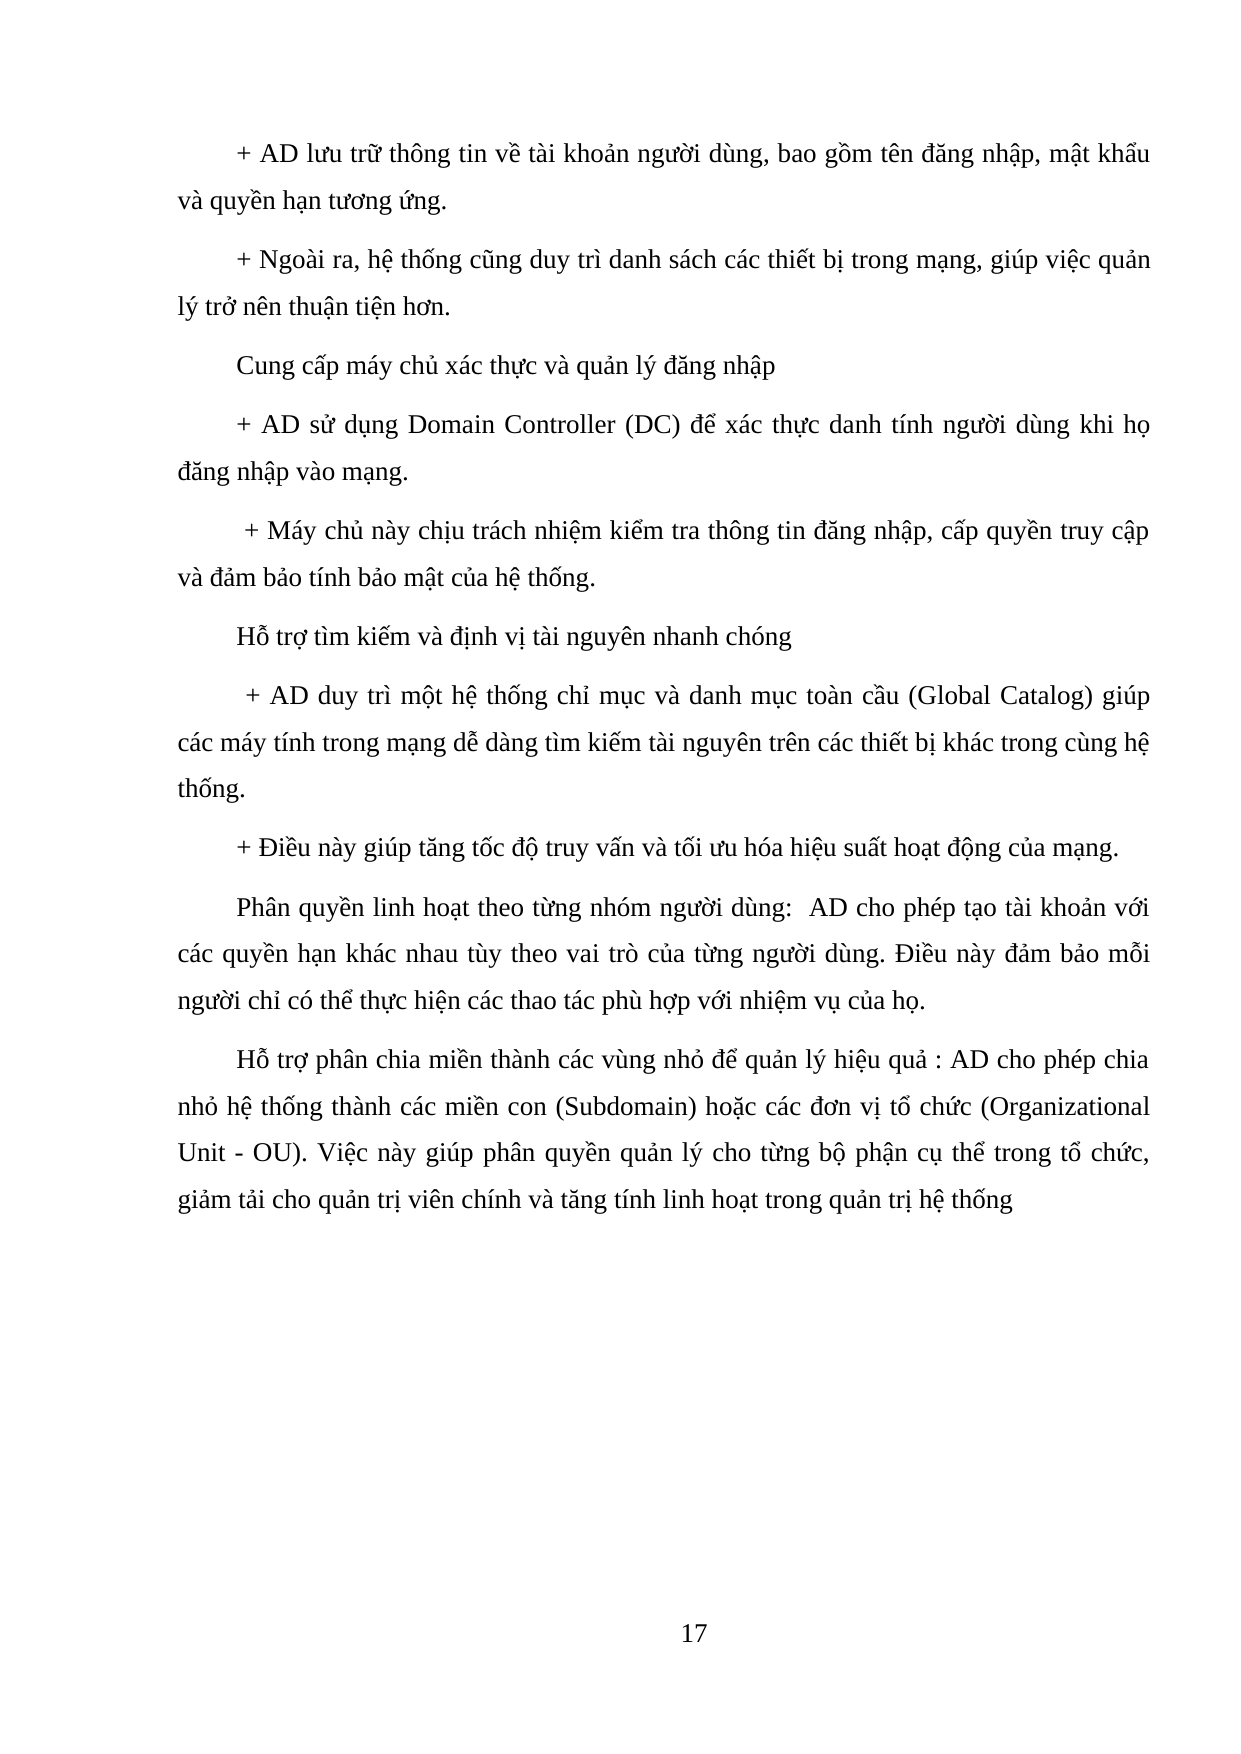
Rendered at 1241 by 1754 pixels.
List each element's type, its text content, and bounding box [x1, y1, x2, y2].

text Cung cấp máy chủ xác thực và quản lý đăng nhập [177, 349, 1152, 380]
text + AD duy trì một hệ thống chỉ mục và danh mục toàn cầu (Global Catalog) giúp các máy tính trong mạng dễ dàng tìm kiếm tài nguyên trên các thiết bị khác trong cùng hệ thống. [177, 679, 1152, 803]
text + AD sử dụng Domain Controller (DC) để xác thực danh tính người dùng khi họ đăng nhập vào mạng. [177, 408, 1152, 486]
text + Điều này giúp tăng tốc độ truy vấn và tối ưu hóa hiệu suất hoạt động của mạng. [177, 831, 1152, 863]
text Phân quyền linh hoạt theo từng nhóm người dùng: AD cho phép tạo tài khoản với các quyền hạn khác nhau tùy theo vai trò của từng người dùng. Điều này đảm bảo mỗi người chỉ có thể thực hiện các thao tác phù hợp với nhiệm vụ của họ. [177, 891, 1152, 1015]
text + AD lưu trữ thông tin về tài khoản người dùng, bao gồm tên đăng nhập, mật khẩu và quyền hạn tương ứng. [177, 137, 1152, 215]
text + Ngoài ra, hệ thống cũng duy trì danh sách các thiết bị trong mạng, giúp việc quản lý trở nên thuận tiện hơn. [177, 243, 1152, 321]
text Hỗ trợ phân chia miền thành các vùng nhỏ để quản lý hiệu quả : AD cho phép chia nhỏ hệ thống thành các miền con (Subdomain) hoặc các đơn vị tổ chức (Organizational Unit - OU). Việc này giúp phân quyền quản lý cho từng bộ phận cụ thể trong tổ chức, giảm tải cho quản trị viên chính và tăng tính linh hoạt trong quản trị hệ thống [177, 1043, 1152, 1214]
text Hỗ trợ tìm kiếm và định vị tài nguyên nhanh chóng [177, 620, 1152, 651]
text + Máy chủ này chịu trách nhiệm kiểm tra thông tin đăng nhập, cấp quyền truy cập và đảm bảo tính bảo mật của hệ thống. [177, 514, 1152, 592]
